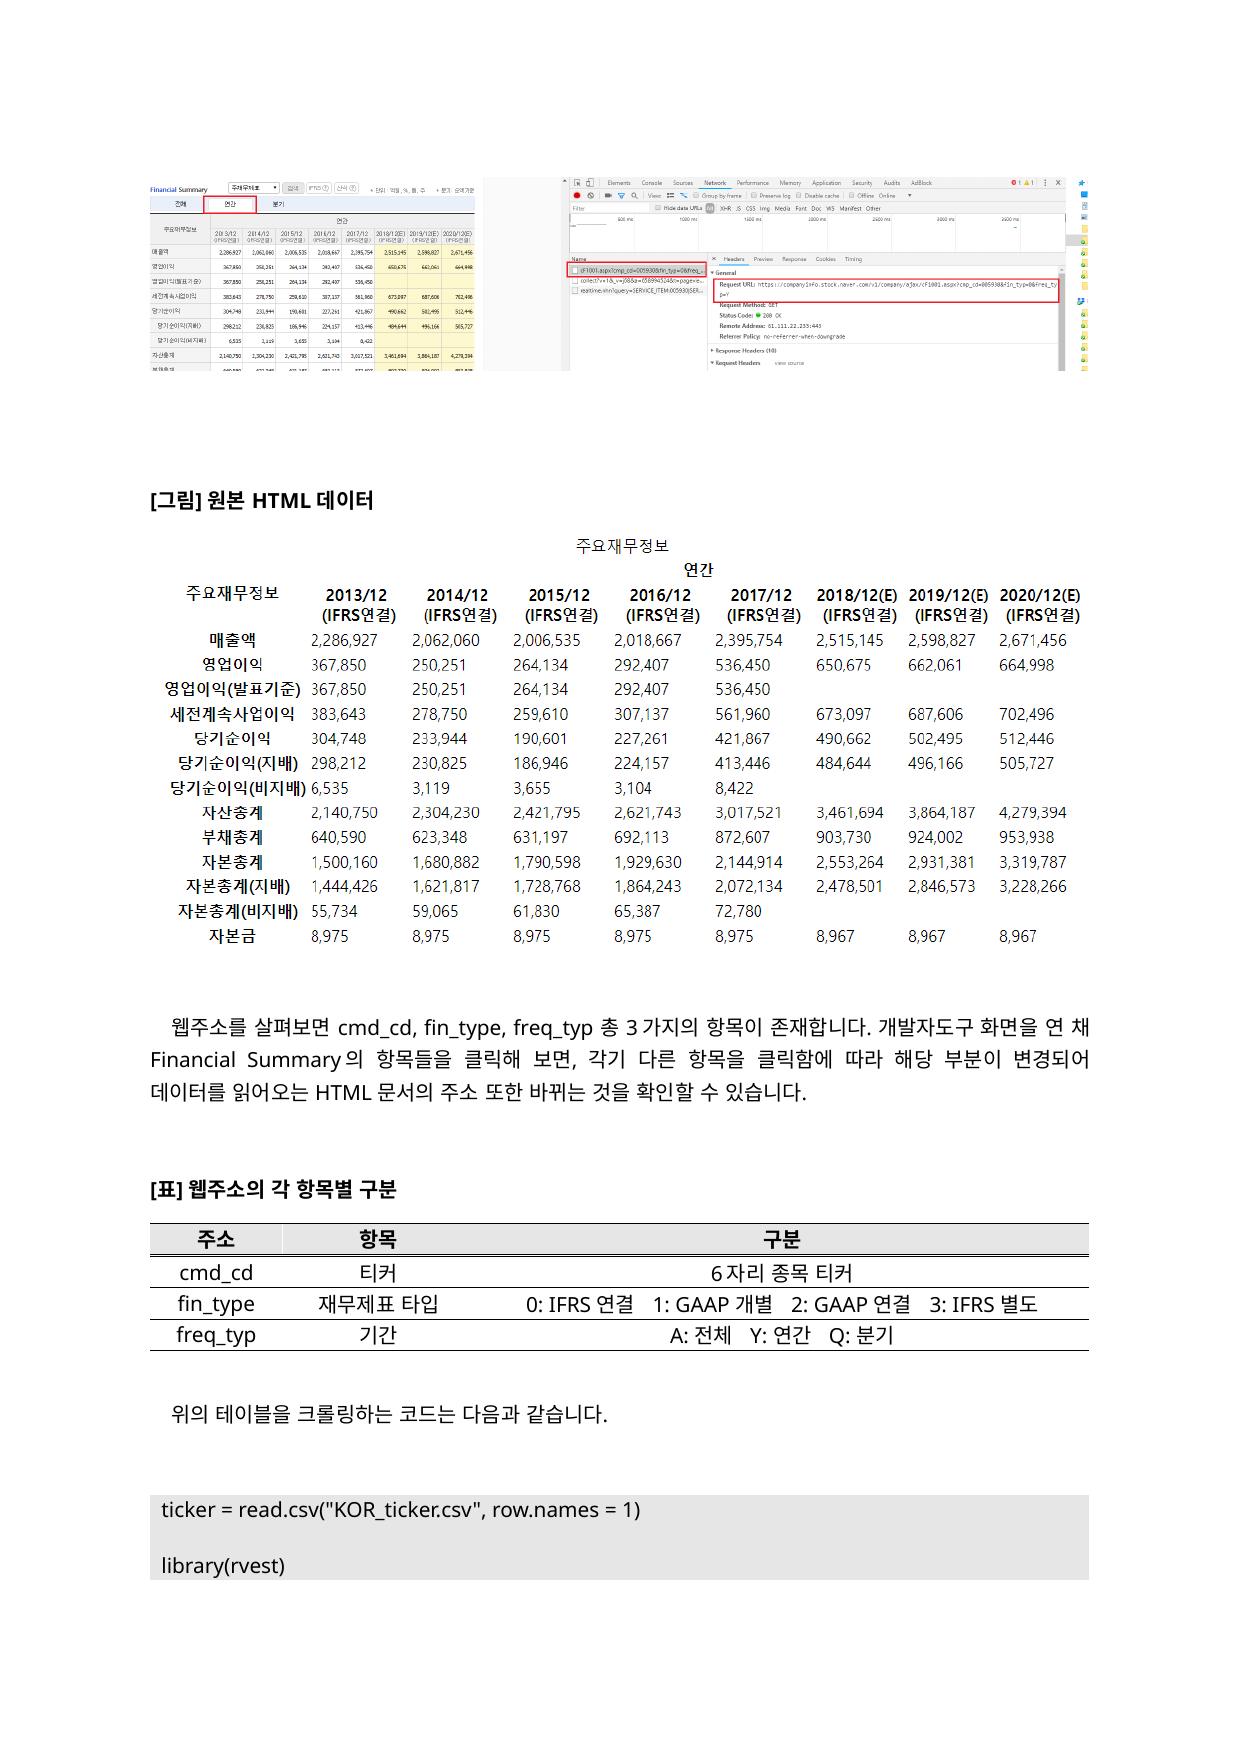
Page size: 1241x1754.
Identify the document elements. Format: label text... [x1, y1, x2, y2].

text 위의 테이블을 크롤링하는 코드는 다음과 같습니다. [150, 1398, 1090, 1428]
table_cell fin_type [150, 1288, 282, 1318]
table_cell 티커 [283, 1257, 475, 1287]
table_cell 기간 [283, 1320, 475, 1350]
text [표] 웹주소의 각 항목별 구분 [150, 1173, 1090, 1203]
text 웹주소를 살펴보면 cmd_cd, fin_type, freq_typ 총 3가지의 항목이 존재합니다. 개발자도구 화면을 연 채 Financial Summary의 항목들을 클릭해 보면, 각기 다른 항목을 클릭함에 따라 해당 부분이 변경되어 데이터를 읽어오는 HTML 문서의 주소 또한 바뀌는 것을 확인할 수 있습니다. [150, 1011, 1090, 1107]
table_cell A: 전체 Y: 연간 Q: 분기 [475, 1320, 1089, 1350]
text [그림] 원본 HTML 데이터 [150, 484, 1090, 515]
table_header 항목 [283, 1224, 475, 1254]
table_cell freq_typ [150, 1320, 282, 1350]
table_cell 6자리 종목 티커 [475, 1257, 1089, 1287]
table_cell 0: IFRS 연결 1: GAAP 개별 2: GAAP 연결 3: IFRS 별도 [475, 1288, 1089, 1318]
table_header 주소 [150, 1224, 282, 1254]
table_cell 재무제표 타입 [283, 1288, 475, 1318]
table_header 구분 [475, 1224, 1089, 1254]
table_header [150, 1495, 1089, 1580]
picture [150, 533, 1089, 945]
table_cell cmd_cd [150, 1257, 282, 1287]
picture [150, 177, 1088, 371]
